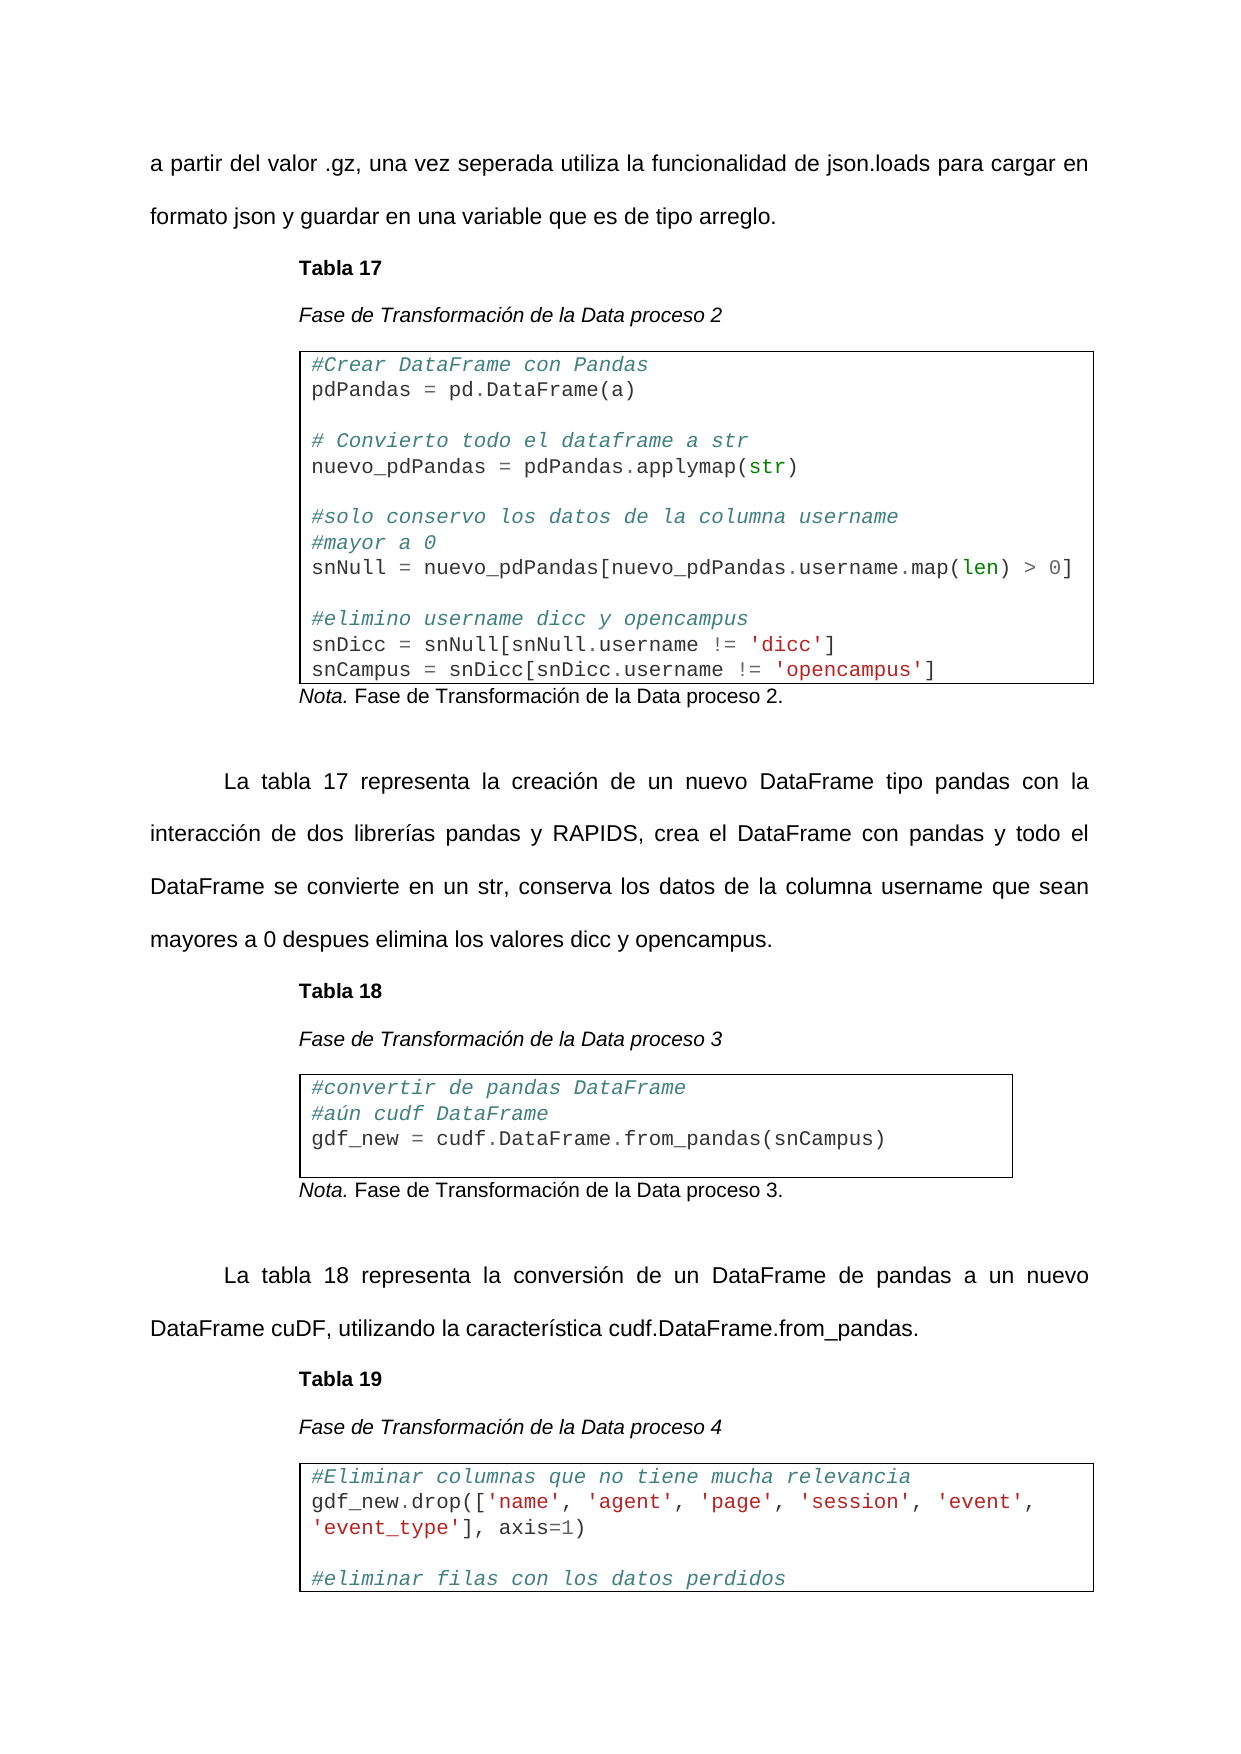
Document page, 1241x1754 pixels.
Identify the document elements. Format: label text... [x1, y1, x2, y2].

text Fase de Transformación de la Data proceso 3 [299, 1026, 1090, 1050]
text La tabla 17 representa la creación de un nuevo DataFrame tipo pandas con la interacción de dos librerías pandas y RAPIDS, crea el DataFrame con pandas y todo el DataFrame se convierte en un str, conserva los datos de la columna username que sean mayores a 0 despues elimina los valores dicc y opencampus. [150, 768, 1090, 952]
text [150, 150, 1090, 229]
list Nota. Fase de Transformación de la Data proceso 2. [299, 684, 925, 708]
text La tabla 18 representa la conversión de un DataFrame de pandas a un nuevo DataFrame cuDF, utilizando la característica cudf.DataFrame.from_pandas. [150, 1262, 1090, 1341]
list Tabla 17 [299, 255, 1090, 279]
table_header #convertir de pandas DataFrame #aún cudf DataFrame gdf_new = cudf.DataFrame.from_pandas(snCampus) [301, 1075, 1012, 1177]
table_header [301, 1464, 1093, 1591]
text Fase de Transformación de la Data proceso 4 [299, 1415, 1090, 1439]
list Tabla 19 [299, 1367, 925, 1391]
list Tabla 18 [299, 978, 1090, 1002]
table_header #Crear DataFrame con Pandas pdPandas = pd.DataFrame(a) # Convierto todo el dataframe a str nuevo_pdPandas = pdPandas.applymap(str) #solo conservo los datos de la columna username #mayor a 0 snNull = nuevo_pdPandas[nuevo_pdPandas.username.map(len) > 0] #elimino username dicc y opencampus snDicc = snNull[snNull.username != 'dicc'] snCampus = snDicc[snDicc.username != 'opencampus'] [301, 352, 1093, 683]
text Fase de Transformación de la Data proceso 2 [299, 303, 1090, 327]
list Nota. Fase de Transformación de la Data proceso 3. [299, 1178, 925, 1202]
